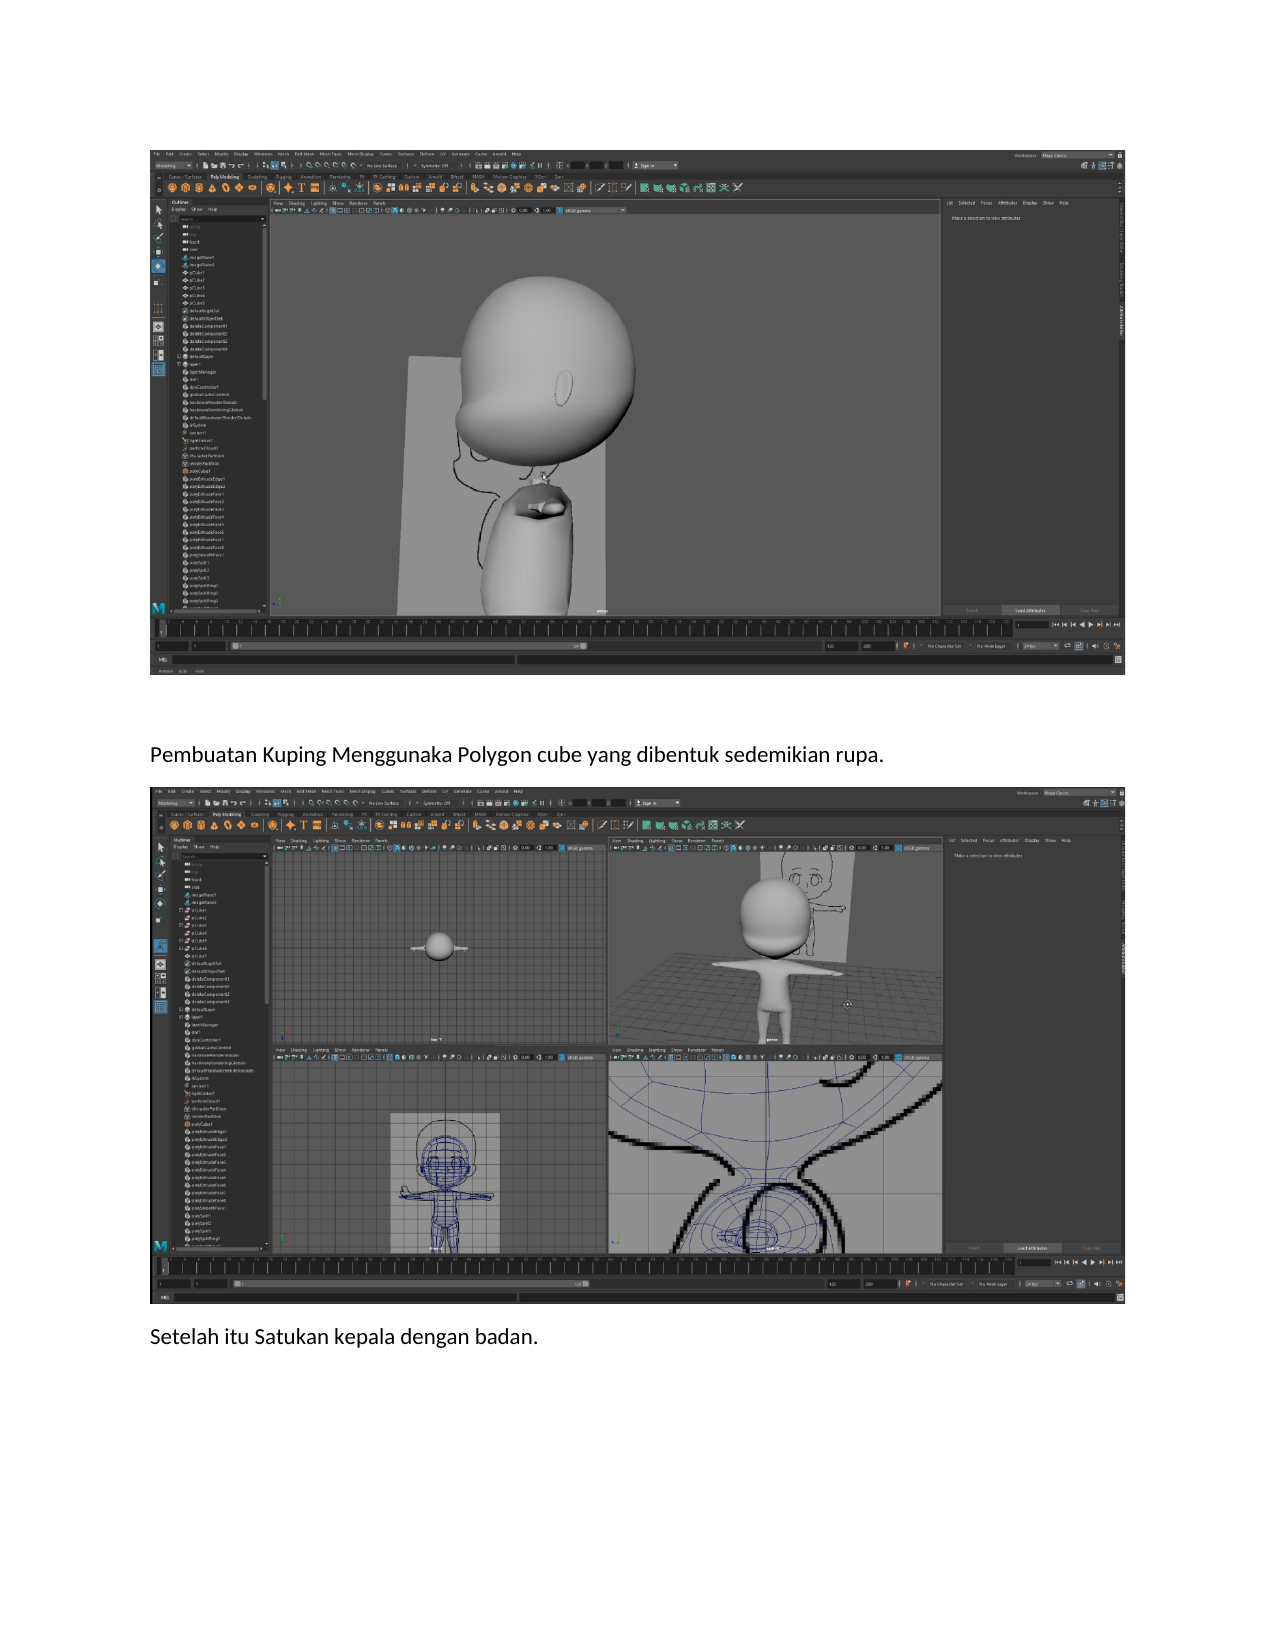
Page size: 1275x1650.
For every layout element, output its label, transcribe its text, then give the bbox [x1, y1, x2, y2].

text Pembuatan Kuping Menggunaka Polygon cube yang dibentuk sedemikian rupa. [150, 740, 1125, 768]
picture [150, 787, 1125, 1304]
picture [150, 150, 1125, 675]
text Setelah itu Satukan kepala dengan badan. [150, 1322, 1125, 1350]
